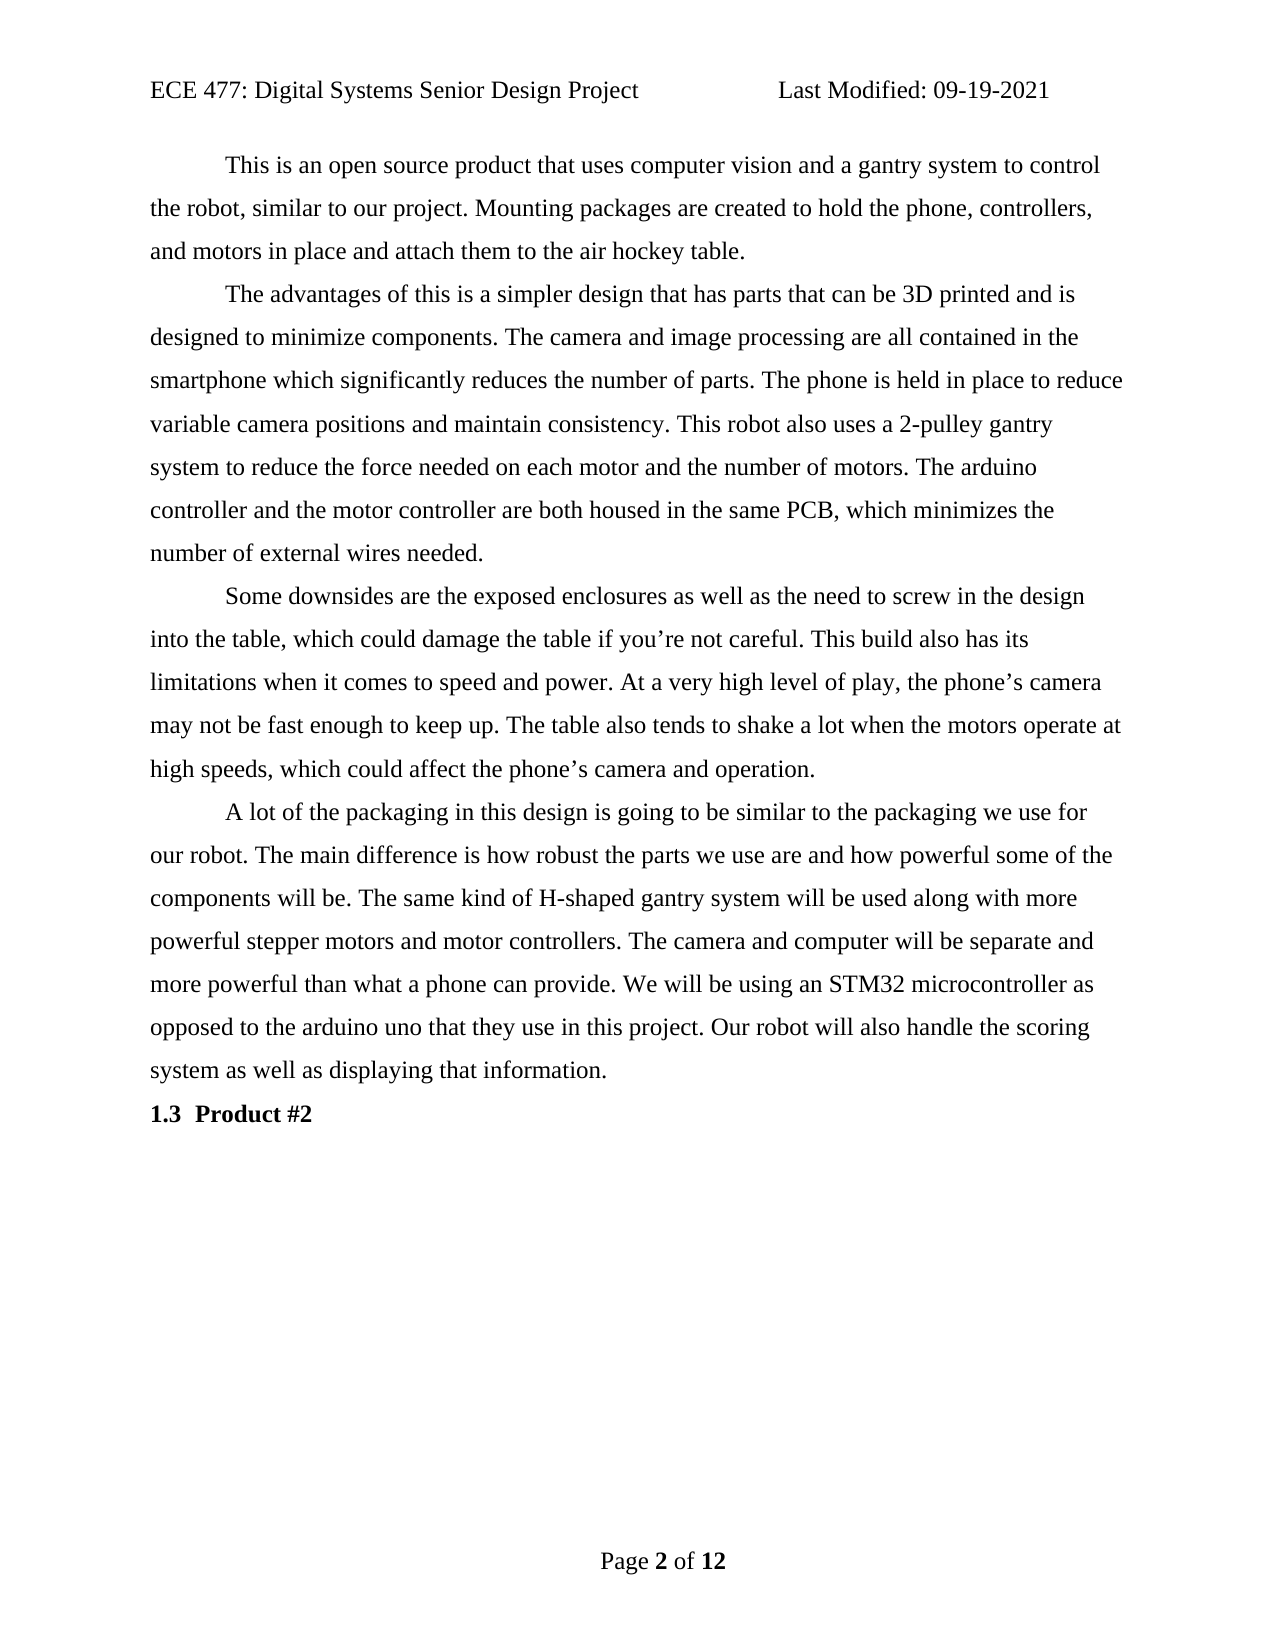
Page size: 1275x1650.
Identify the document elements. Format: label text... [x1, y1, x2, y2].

title The advantages of this is a simpler design that has parts that can be 3D printed and is designed to minimize components. The camera and image processing are all contained in the smartphone which significantly reduces the number of parts. The phone is held in place to reduce variable camera positions and maintain consistency. This robot also uses a 2-pulley gantry system to reduce the force needed on each motor and the number of motors. The arduino controller and the motor controller are both housed in the same PCB, which minimizes the number of external wires needed. [150, 279, 1125, 567]
title A lot of the packaging in this design is going to be similar to the packaging we use for our robot. The main difference is how robust the parts we use are and how powerful some of the components will be. The same kind of H-shaped gantry system will be used along with more powerful stepper motors and motor controllers. The camera and computer will be separate and more powerful than what a phone can provide. We will be using an STM32 microcontroller as opposed to the arduino uno that they use in this project. Our robot will also handle the scoring system as well as displaying that information. [150, 797, 1125, 1084]
title Some downsides are the exposed enclosures as well as the need to screw in the design into the table, which could damage the table if you’re not careful. This build also has its limitations when it comes to speed and power. At a very high level of play, the phone’s camera may not be fast enough to keep up. The table also tends to shake a lot when the motors operate at high speeds, which could affect the phone’s camera and operation. [150, 581, 1125, 782]
title Product #2 [150, 1099, 1125, 1127]
title This is an open source product that uses computer vision and a gantry system to control the robot, similar to our project. Mounting packages are created to hold the phone, controllers, and motors in place and attach them to the air hockey table. [150, 150, 1125, 265]
